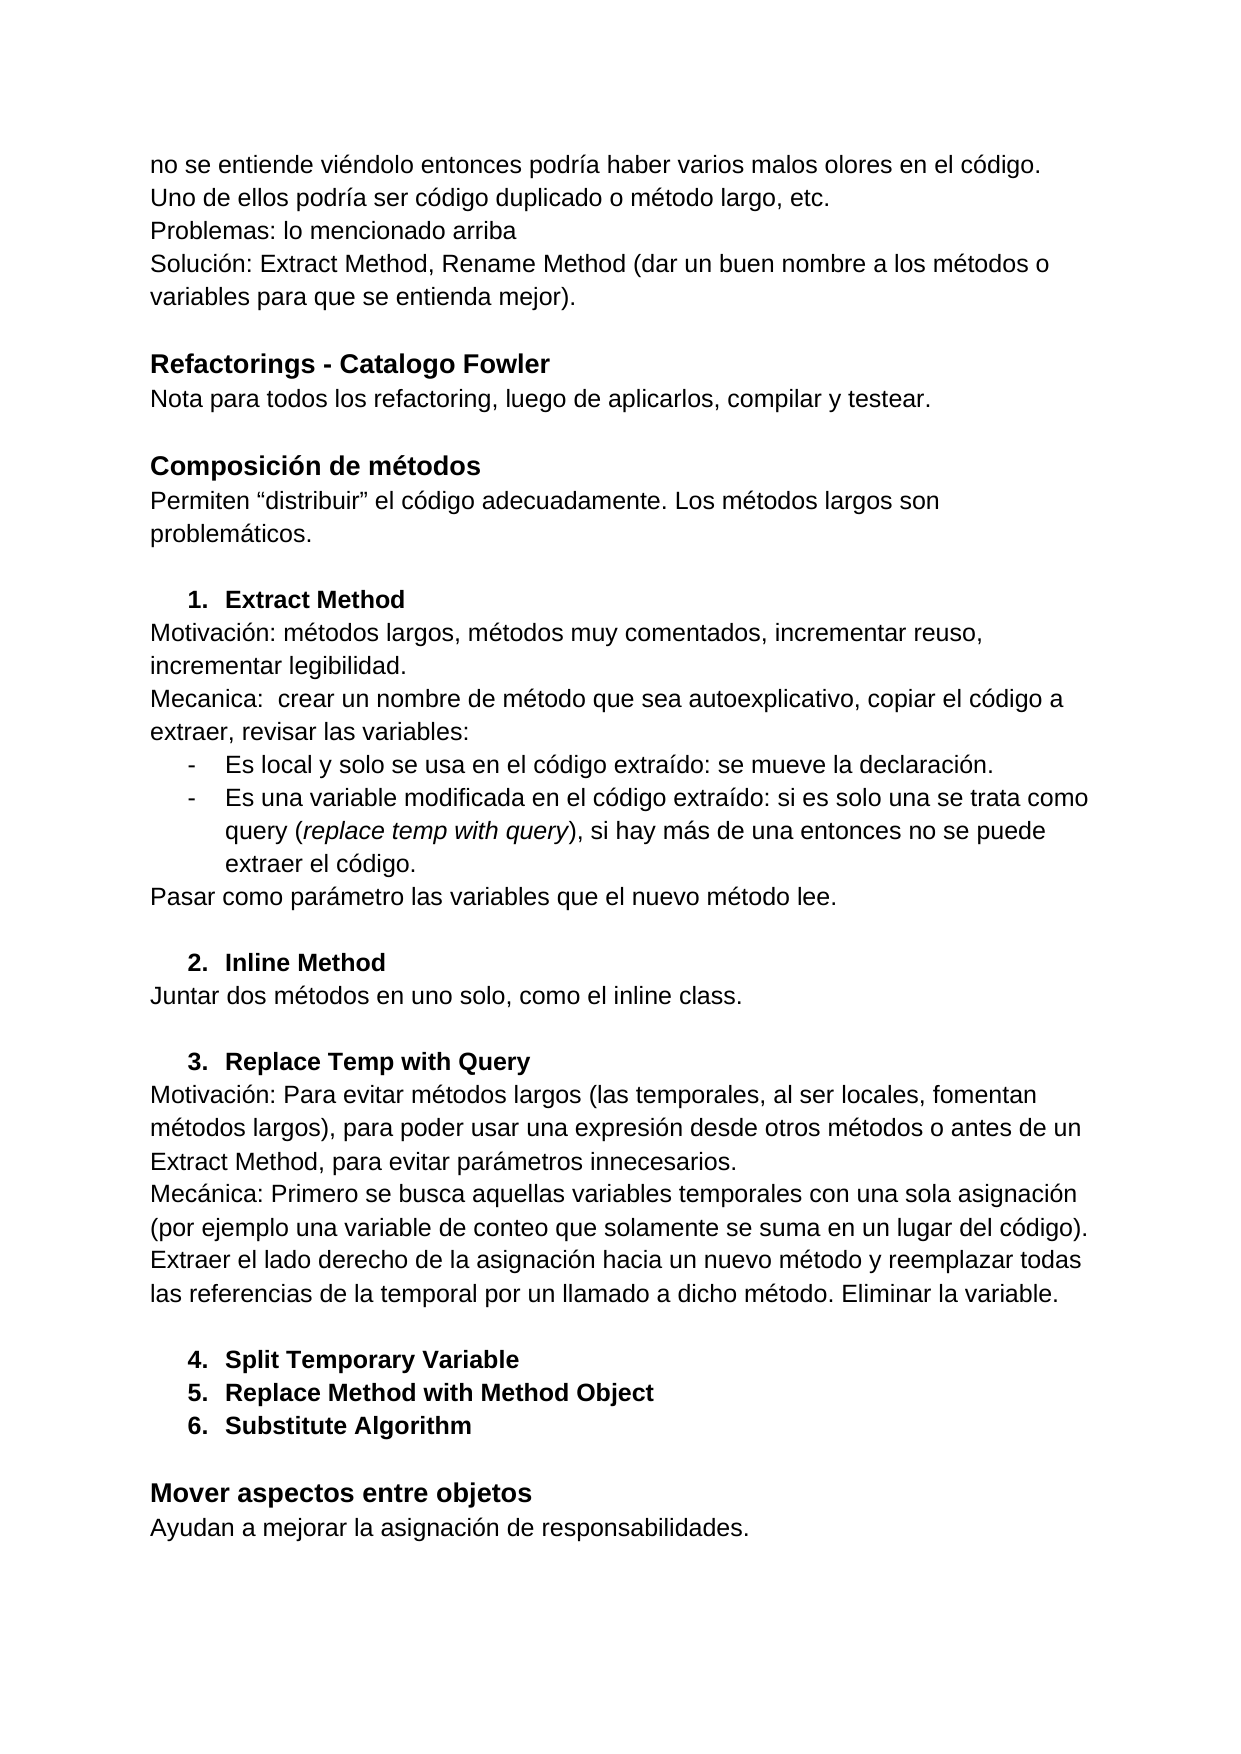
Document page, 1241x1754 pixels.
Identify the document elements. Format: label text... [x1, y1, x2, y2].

list Extract Method [187, 585, 1090, 614]
list Substitute Algorithm [187, 1411, 1090, 1439]
text Permiten “distribuir” el código adecuadamente. Los métodos largos son problemáticos. [150, 486, 1090, 548]
list Replace Temp with Query [187, 1047, 1090, 1076]
text Refactorings - Catalogo Fowler [150, 348, 1090, 379]
text Problemas: lo mencionado arriba [150, 216, 1090, 245]
list Replace Method with Method Object [187, 1378, 1090, 1406]
text Extraer el lado derecho de la asignación hacia un nuevo método y reemplazar todas las referencias de la temporal por un llamado a dicho método. Eliminar la variable. [150, 1246, 1090, 1307]
text Juntar dos métodos en uno solo, como el inline class. [150, 981, 1090, 1010]
text Mover aspectos entre objetos [150, 1477, 1090, 1508]
text Mecanica: crear un nombre de método que sea autoexplicativo, copiar el código a extraer, revisar las variables: [150, 684, 1090, 746]
text Solución: Extract Method, Rename Method (dar un buen nombre a los métodos o variables para que se entienda mejor). [150, 249, 1090, 311]
list Es local y solo se usa en el código extraído: se mueve la declaración. [187, 750, 1090, 779]
text Motivación: Para evitar métodos largos (las temporales, al ser locales, fomentan métodos largos), para poder usar una expresión desde otros métodos o antes de un Extract Method, para evitar parámetros innecesarios. [150, 1080, 1090, 1175]
list Split Temporary Variable [187, 1344, 1090, 1373]
text Motivación: métodos largos, métodos muy comentados, incrementar reuso, incrementar legibilidad. [150, 618, 1090, 680]
text Mecánica: Primero se busca aquellas variables temporales con una sola asignación (por ejemplo una variable de conteo que solamente se suma en un lugar del código). [150, 1179, 1090, 1241]
list Es una variable modificada en el código extraído: si es solo una se trata como query (replace temp with query), si hay más de una entonces no se puede extraer el código. [187, 783, 1090, 878]
text Composición de métodos [150, 450, 1090, 481]
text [150, 150, 1090, 212]
text Pasar como parámetro las variables que el nuevo método lee. [150, 882, 1090, 911]
list Inline Method [187, 948, 1090, 977]
text Nota para todos los refactoring, luego de aplicarlos, compilar y testear. [150, 384, 1090, 413]
text Ayudan a mejorar la asignación de responsabilidades. [150, 1513, 1090, 1541]
